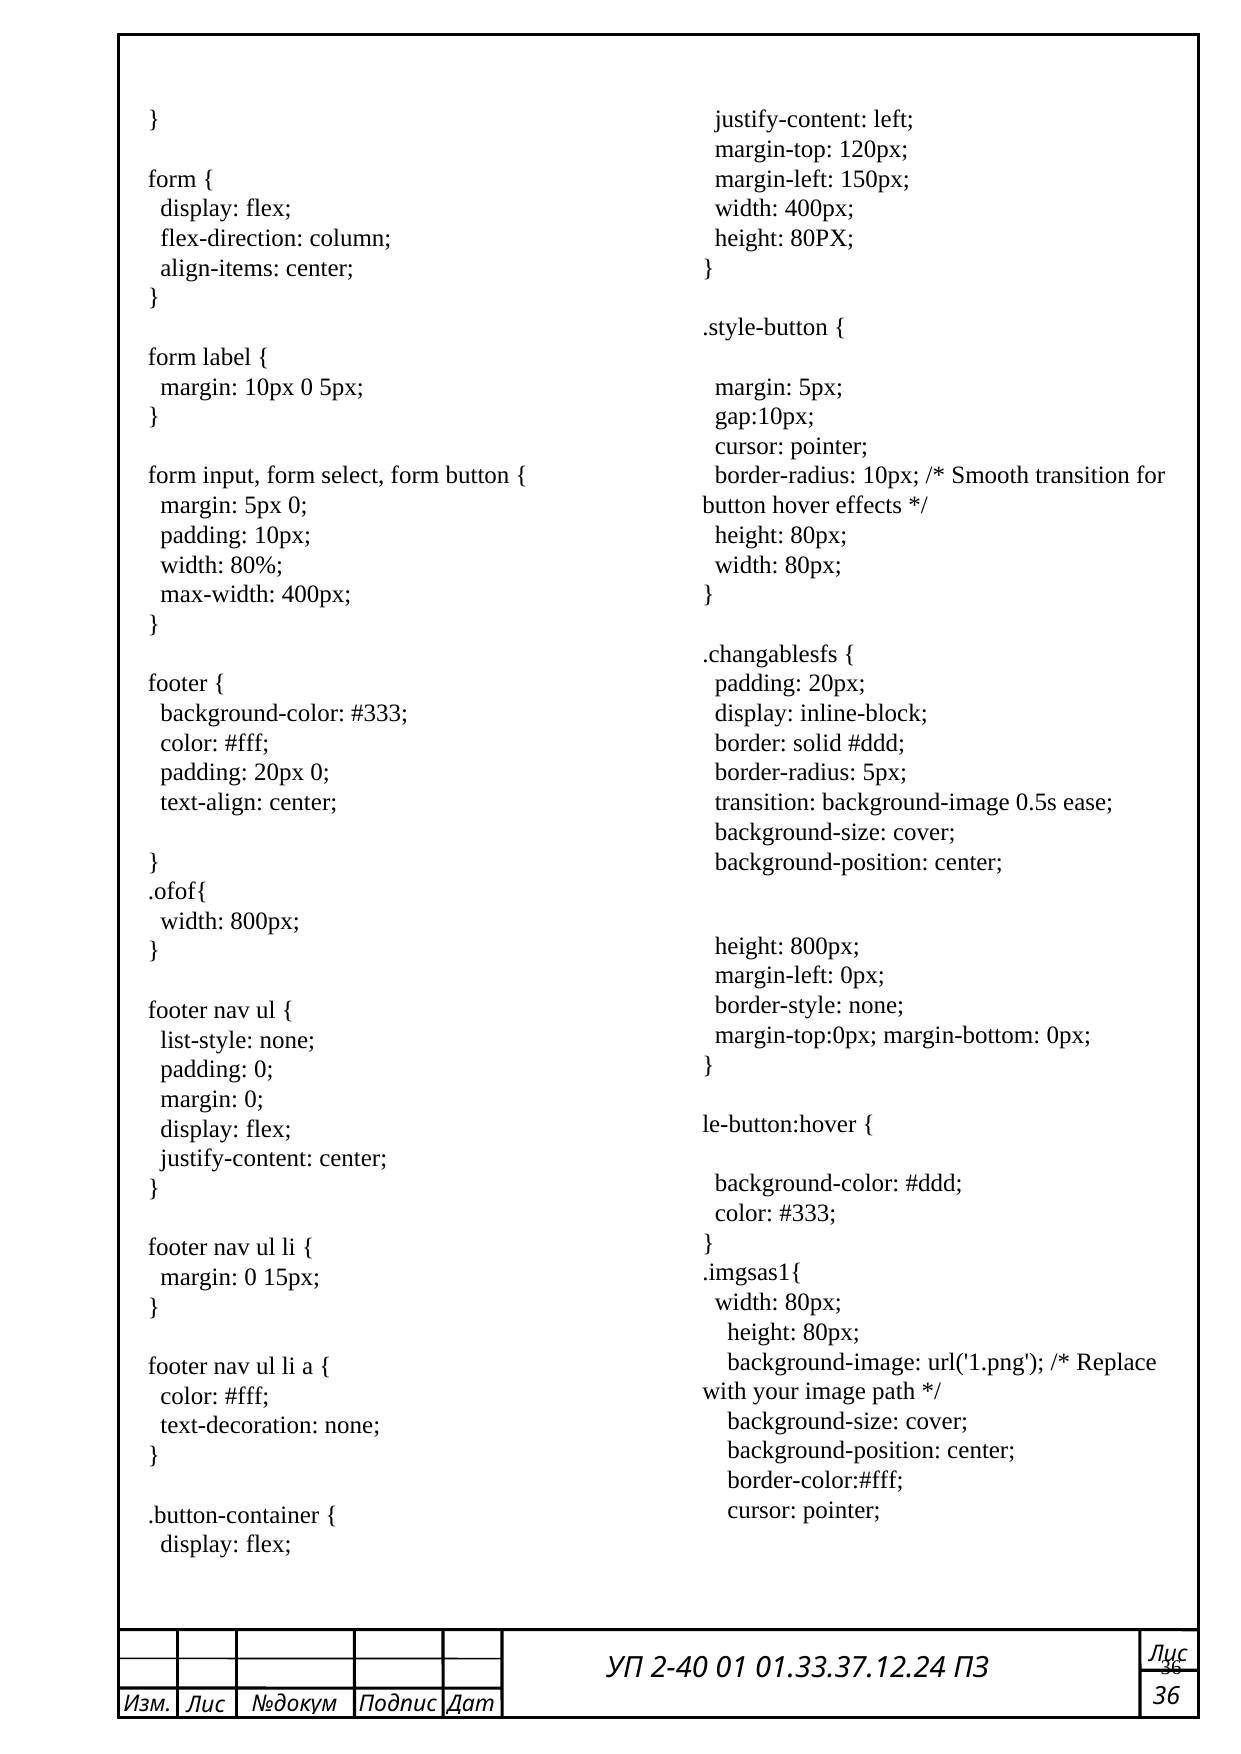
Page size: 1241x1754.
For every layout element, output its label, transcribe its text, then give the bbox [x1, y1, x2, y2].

text } [148, 846, 627, 875]
text justify-content: center; [148, 1142, 627, 1172]
text transition: background-image 0.5s ease; [702, 786, 1181, 816]
text border-color:#fff; [702, 1464, 1181, 1494]
text form label { [148, 341, 627, 371]
text .imgsas1{ [702, 1257, 1181, 1286]
text } [148, 935, 627, 964]
text display: inline-block; [702, 697, 1181, 727]
text display: flex; [148, 1528, 627, 1558]
text form input, form select, form button { [148, 460, 627, 489]
text background-position: center; [702, 846, 1181, 875]
text .ofof{ [148, 875, 627, 905]
text } [148, 282, 627, 311]
text } [148, 1291, 627, 1321]
text footer nav ul { [148, 994, 627, 1024]
text text-decoration: none; [148, 1410, 627, 1439]
text justify-content: left; [702, 103, 1181, 133]
text border-radius: 10px; /* Smooth transition for button hover effects */ [702, 460, 1181, 519]
text margin: 0; [148, 1083, 627, 1113]
text form { [148, 163, 627, 192]
text footer nav ul li { [148, 1232, 627, 1261]
text } [148, 400, 627, 430]
text cursor: pointer; [702, 1494, 1181, 1524]
text margin-left: 150px; [702, 163, 1181, 192]
text height: 80PX; [702, 222, 1181, 252]
text footer nav ul li a { [148, 1350, 627, 1380]
text } [702, 252, 1181, 282]
text color: #fff; [148, 1380, 627, 1410]
text margin: 5px; [702, 371, 1181, 400]
text padding: 20px 0; [148, 757, 627, 786]
text height: 800px; [702, 930, 1181, 960]
text margin: 10px 0 5px; [148, 371, 627, 400]
text border-radius: 5px; [702, 757, 1181, 786]
text margin-left: 0px; [702, 960, 1181, 989]
text width: 80px; [702, 549, 1181, 578]
text } [148, 103, 627, 133]
text width: 80%; [148, 549, 627, 578]
text .button-container { [148, 1499, 627, 1528]
text } [702, 1227, 1181, 1257]
text border-style: none; [702, 989, 1181, 1019]
text flex-direction: column; [148, 222, 627, 252]
text color: #fff; [148, 727, 627, 757]
text color: #333; [702, 1197, 1181, 1227]
text } [148, 1172, 627, 1202]
text .style-button { [702, 311, 1181, 341]
text height: 80px; [702, 519, 1181, 549]
text height: 80px; [702, 1316, 1181, 1346]
text list-style: none; [148, 1024, 627, 1053]
text cursor: pointer; [702, 430, 1181, 460]
text text-align: center; [148, 786, 627, 816]
text width: 800px; [148, 905, 627, 935]
text le-button:hover { [702, 1108, 1181, 1138]
text padding: 0; [148, 1053, 627, 1083]
text footer { [148, 667, 627, 697]
text } [702, 1049, 1181, 1078]
text } [148, 1439, 627, 1469]
text margin-top: 120px; [702, 133, 1181, 163]
text background-size: cover; [702, 816, 1181, 846]
text margin: 0 15px; [148, 1261, 627, 1291]
text padding: 10px; [148, 519, 627, 549]
text width: 80px; [702, 1286, 1181, 1316]
text width: 400px; [702, 192, 1181, 222]
text background-position: center; [702, 1435, 1181, 1464]
text background-color: #333; [148, 697, 627, 727]
text background-size: cover; [702, 1405, 1181, 1435]
text align-items: center; [148, 252, 627, 282]
text .changablesfs { [702, 638, 1181, 667]
text max-width: 400px; [148, 578, 627, 608]
text } [148, 608, 627, 638]
text background-image: url('1.png'); /* Replace with your image path */ [702, 1346, 1181, 1405]
text padding: 20px; [702, 667, 1181, 697]
text background-color: #ddd; [702, 1167, 1181, 1197]
text margin-top:0px; margin-bottom: 0px; [702, 1019, 1181, 1049]
text display: flex; [148, 192, 627, 222]
text margin: 5px 0; [148, 489, 627, 519]
text border: solid #ddd; [702, 727, 1181, 757]
text gap:10px; [702, 400, 1181, 430]
text } [702, 578, 1181, 608]
text display: flex; [148, 1113, 627, 1142]
